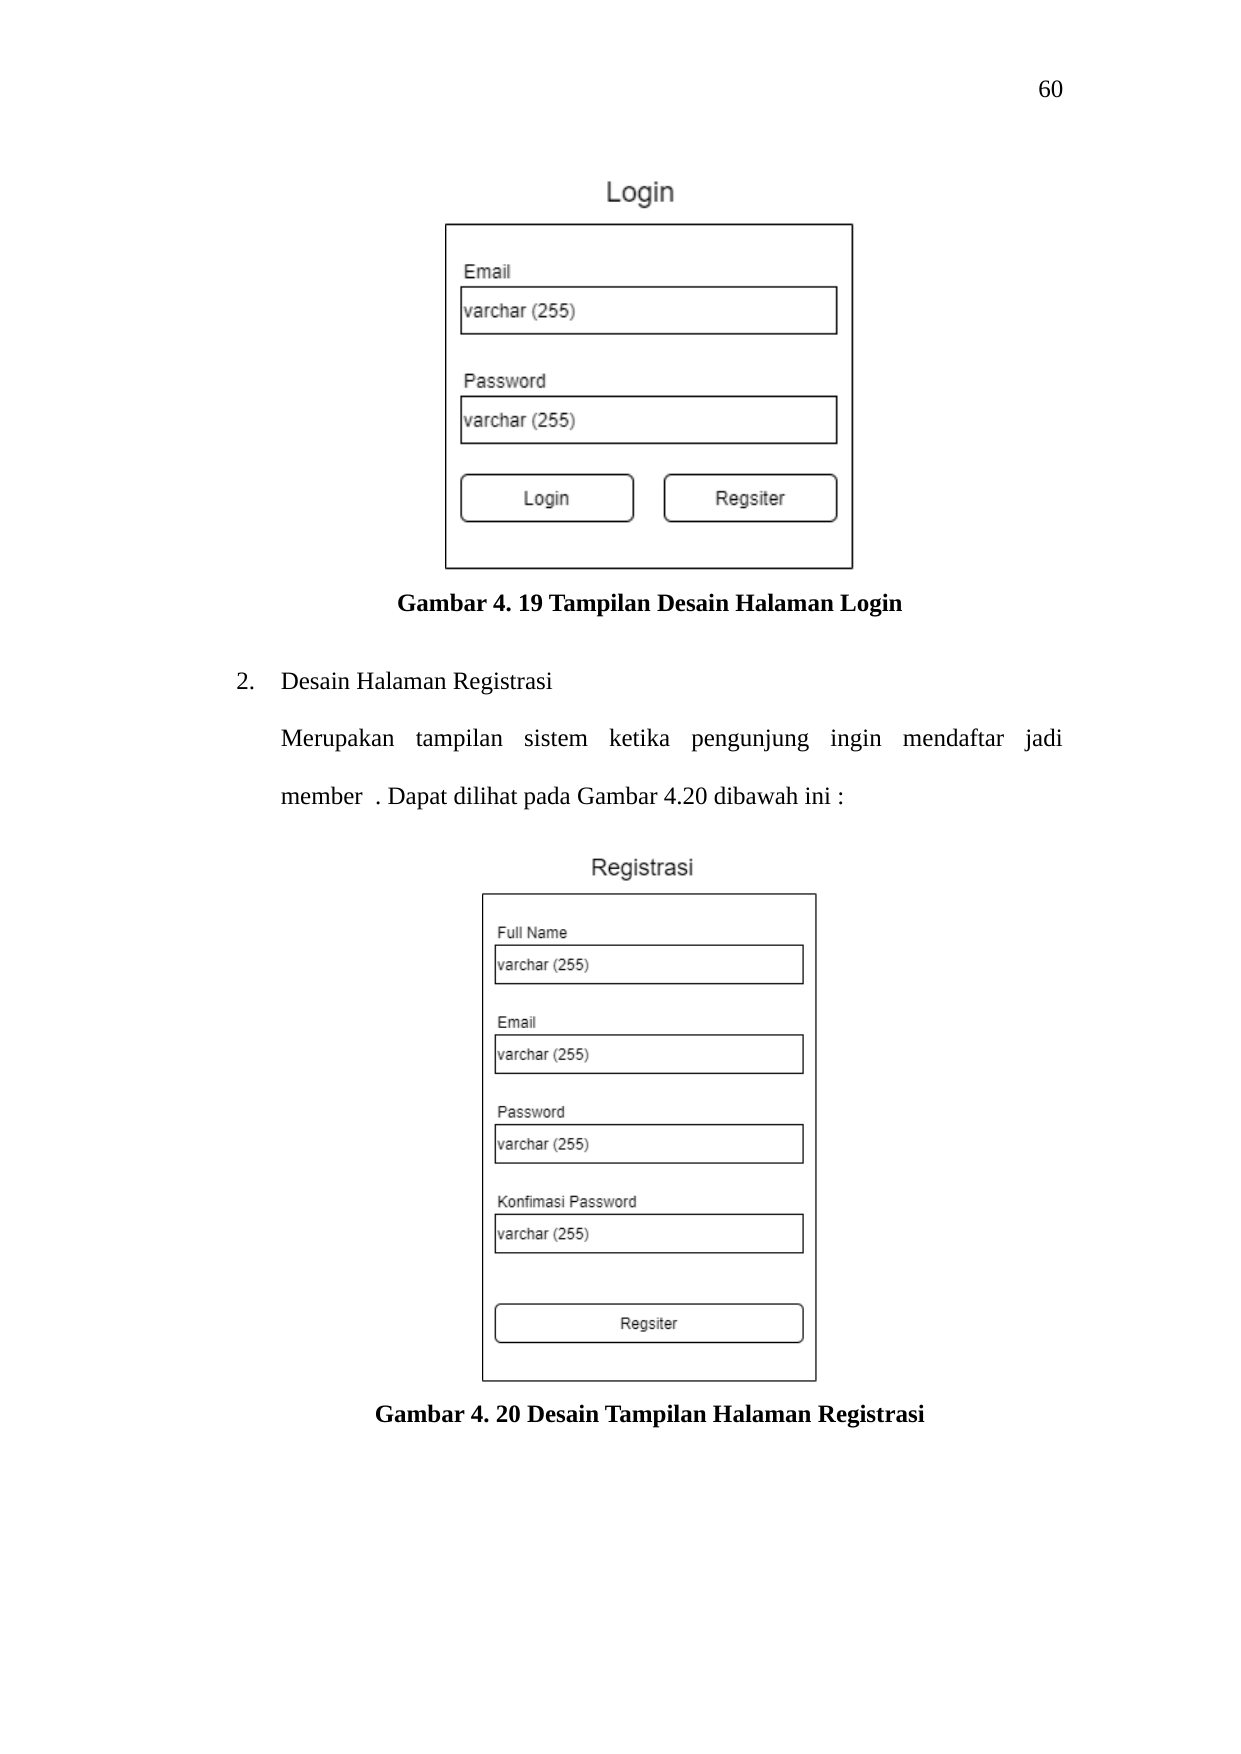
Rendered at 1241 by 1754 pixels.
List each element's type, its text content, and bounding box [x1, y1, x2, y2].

picture [445, 177, 855, 571]
text Gambar 4. 20 Desain Tampilan Halaman Registrasi [236, 1399, 1063, 1428]
picture [482, 855, 818, 1383]
text Merupakan tampilan sistem ketika pengunjung ingin mendaftar jadi member . Dapat dilihat pada Gambar 4.20 dibawah ini : [281, 723, 1063, 810]
text Gambar 4. 19 Tampilan Desain Halaman Login [236, 588, 1063, 616]
list Desain Halaman Registrasi [236, 666, 1063, 695]
